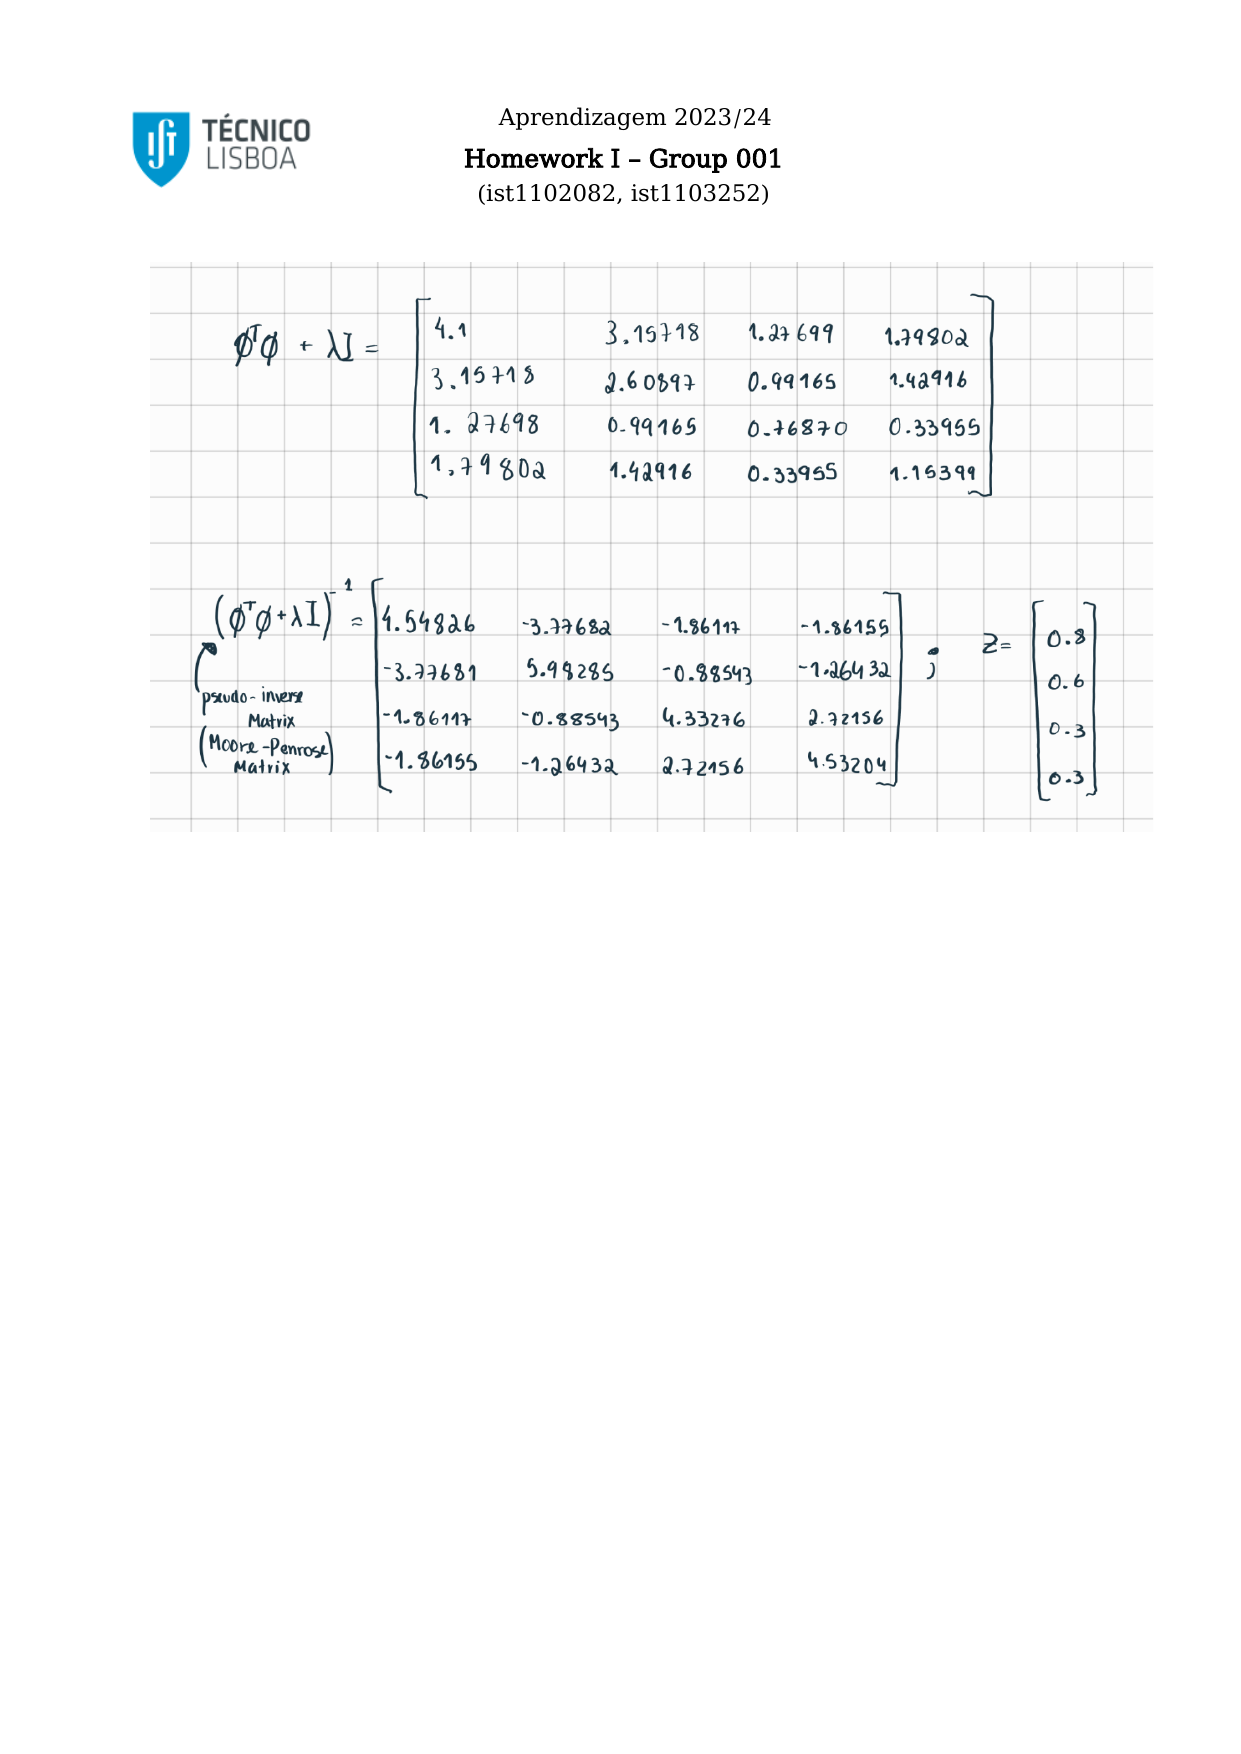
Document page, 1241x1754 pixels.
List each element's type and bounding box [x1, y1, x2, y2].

picture [121, 103, 320, 197]
picture [150, 262, 1154, 832]
